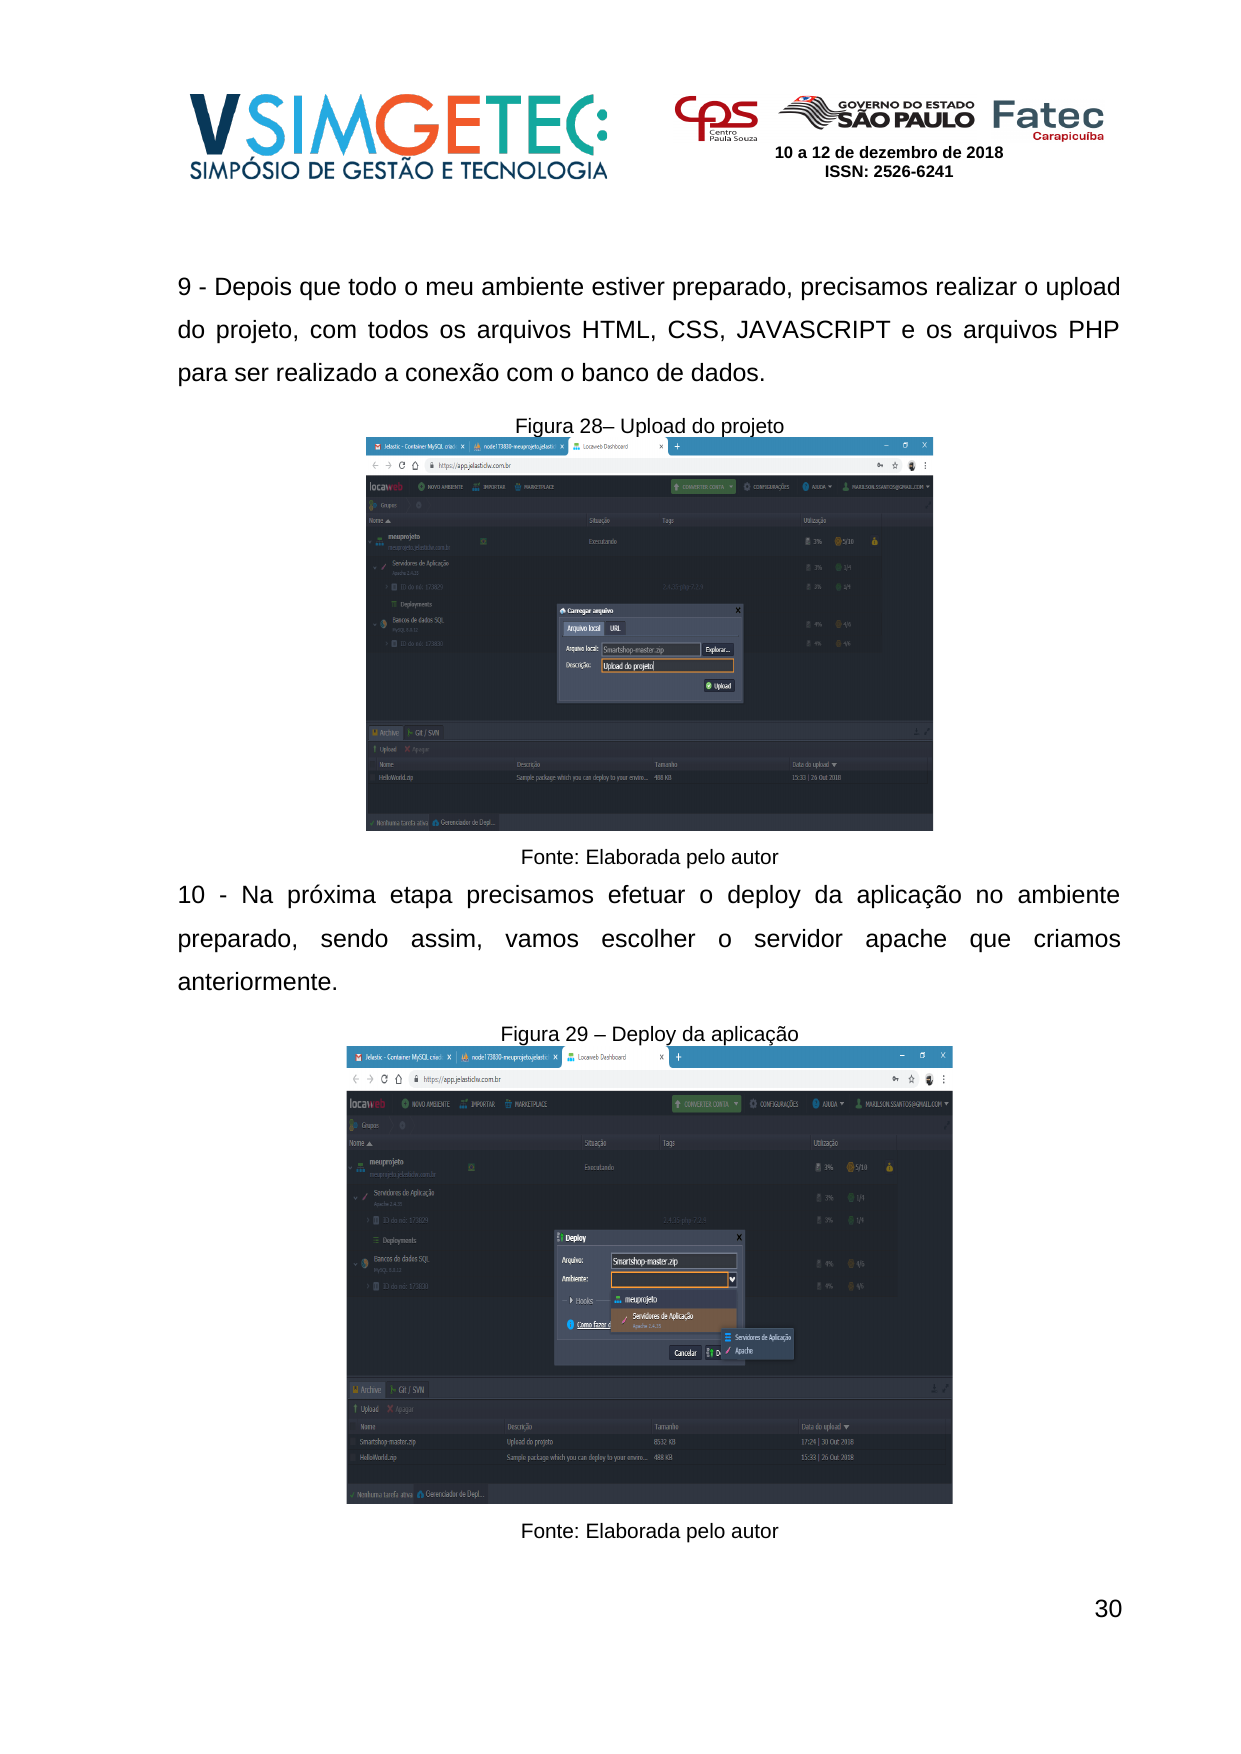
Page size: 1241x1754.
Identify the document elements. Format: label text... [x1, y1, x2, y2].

picture [188, 94, 608, 181]
text Fonte: Elaborada pelo autor [177, 844, 1122, 868]
text Figura 29 – Deploy da aplicação [177, 1022, 1122, 1046]
text Fonte: Elaborada pelo autor [177, 1518, 1122, 1542]
picture [991, 99, 1106, 143]
text 9 - Depois que todo o meu ambiente estiver preparado, precisamos realizar o upload do projeto, com todos os arquivos HTML, CSS, JAVASCRIPT e os arquivos PHP para ser realizado a conexão com o banco de dados. [177, 272, 1122, 387]
text 10 - Na próxima etapa precisamos efetuar o deploy da aplicação no ambiente preparado, sendo assim, vamos escolher o servidor apache que criamos anteriormente. [177, 880, 1122, 995]
picture [346, 1046, 953, 1504]
picture [366, 437, 934, 831]
picture [672, 93, 978, 143]
text Figura 28– Upload do projeto [177, 414, 1122, 438]
